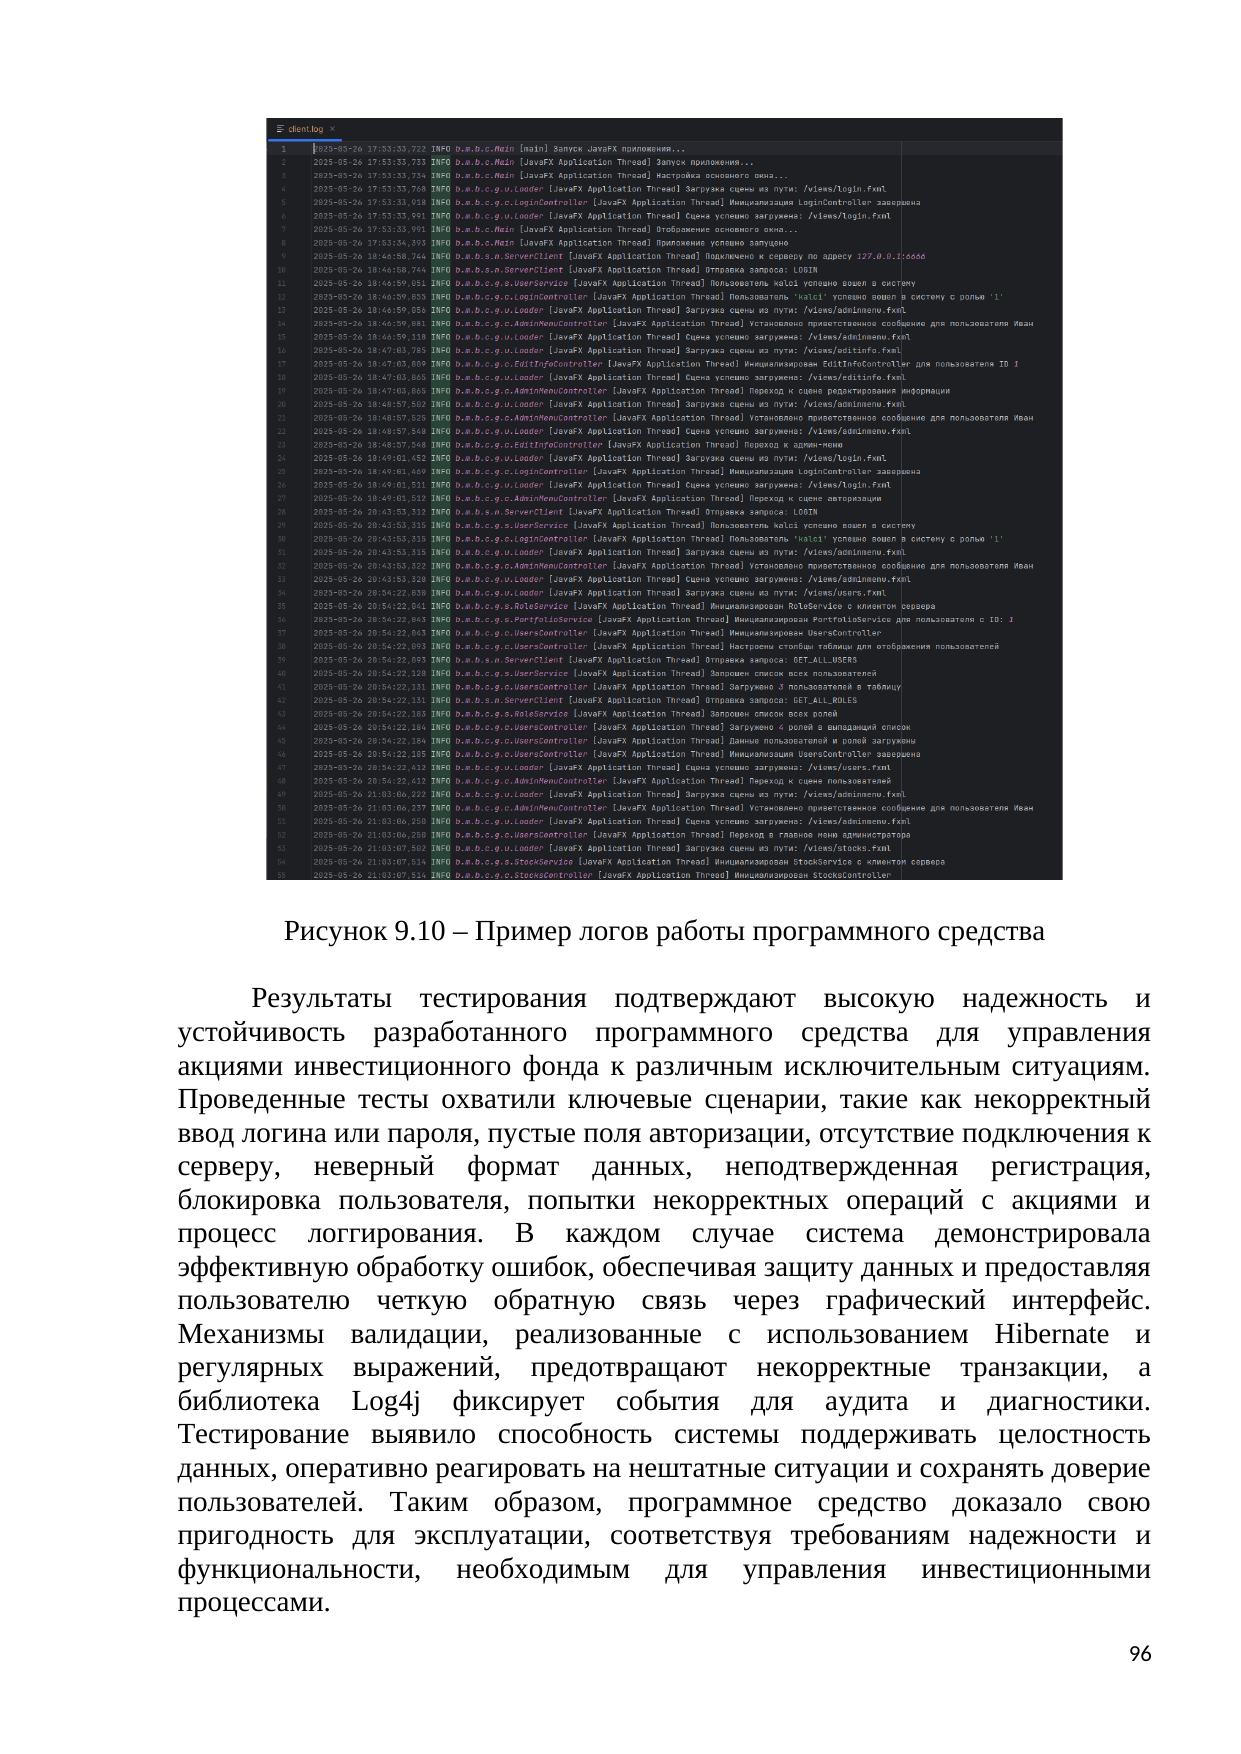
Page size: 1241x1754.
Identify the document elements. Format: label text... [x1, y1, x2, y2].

picture [266, 118, 1063, 880]
text Результаты тестирования подтверждают высокую надежность и устойчивость разработанного программного средства для управления акциями инвестиционного фонда к различным исключительным ситуациям. Проведенные тесты охватили ключевые сценарии, такие как некорректный ввод логина или пароля, пустые поля авторизации, отсутствие подключения к серверу, неверный формат данных, неподтвержденная регистрация, блокировка пользователя, попытки некорректных операций с акциями и процесс логгирования. В каждом случае система демонстрировала эффективную обработку ошибок, обеспечивая защиту данных и предоставляя пользователю четкую обратную связь через графический интерфейс. Механизмы валидации, реализованные с использованием Hibernate и регулярных выражений, предотвращают некорректные транзакции, а библиотека Log4j фиксирует события для аудита и диагностики. Тестирование выявило способность системы поддерживать целостность данных, оперативно реагировать на нештатные ситуации и сохранять доверие пользователей. Таким образом, программное средство доказало свою пригодность для эксплуатации, соответствуя требованиям надежности и функциональности, необходимым для управления инвестиционными процессами. [177, 981, 1152, 1618]
text Рисунок 9.10 – Пример логов работы программного средства [177, 913, 1152, 947]
